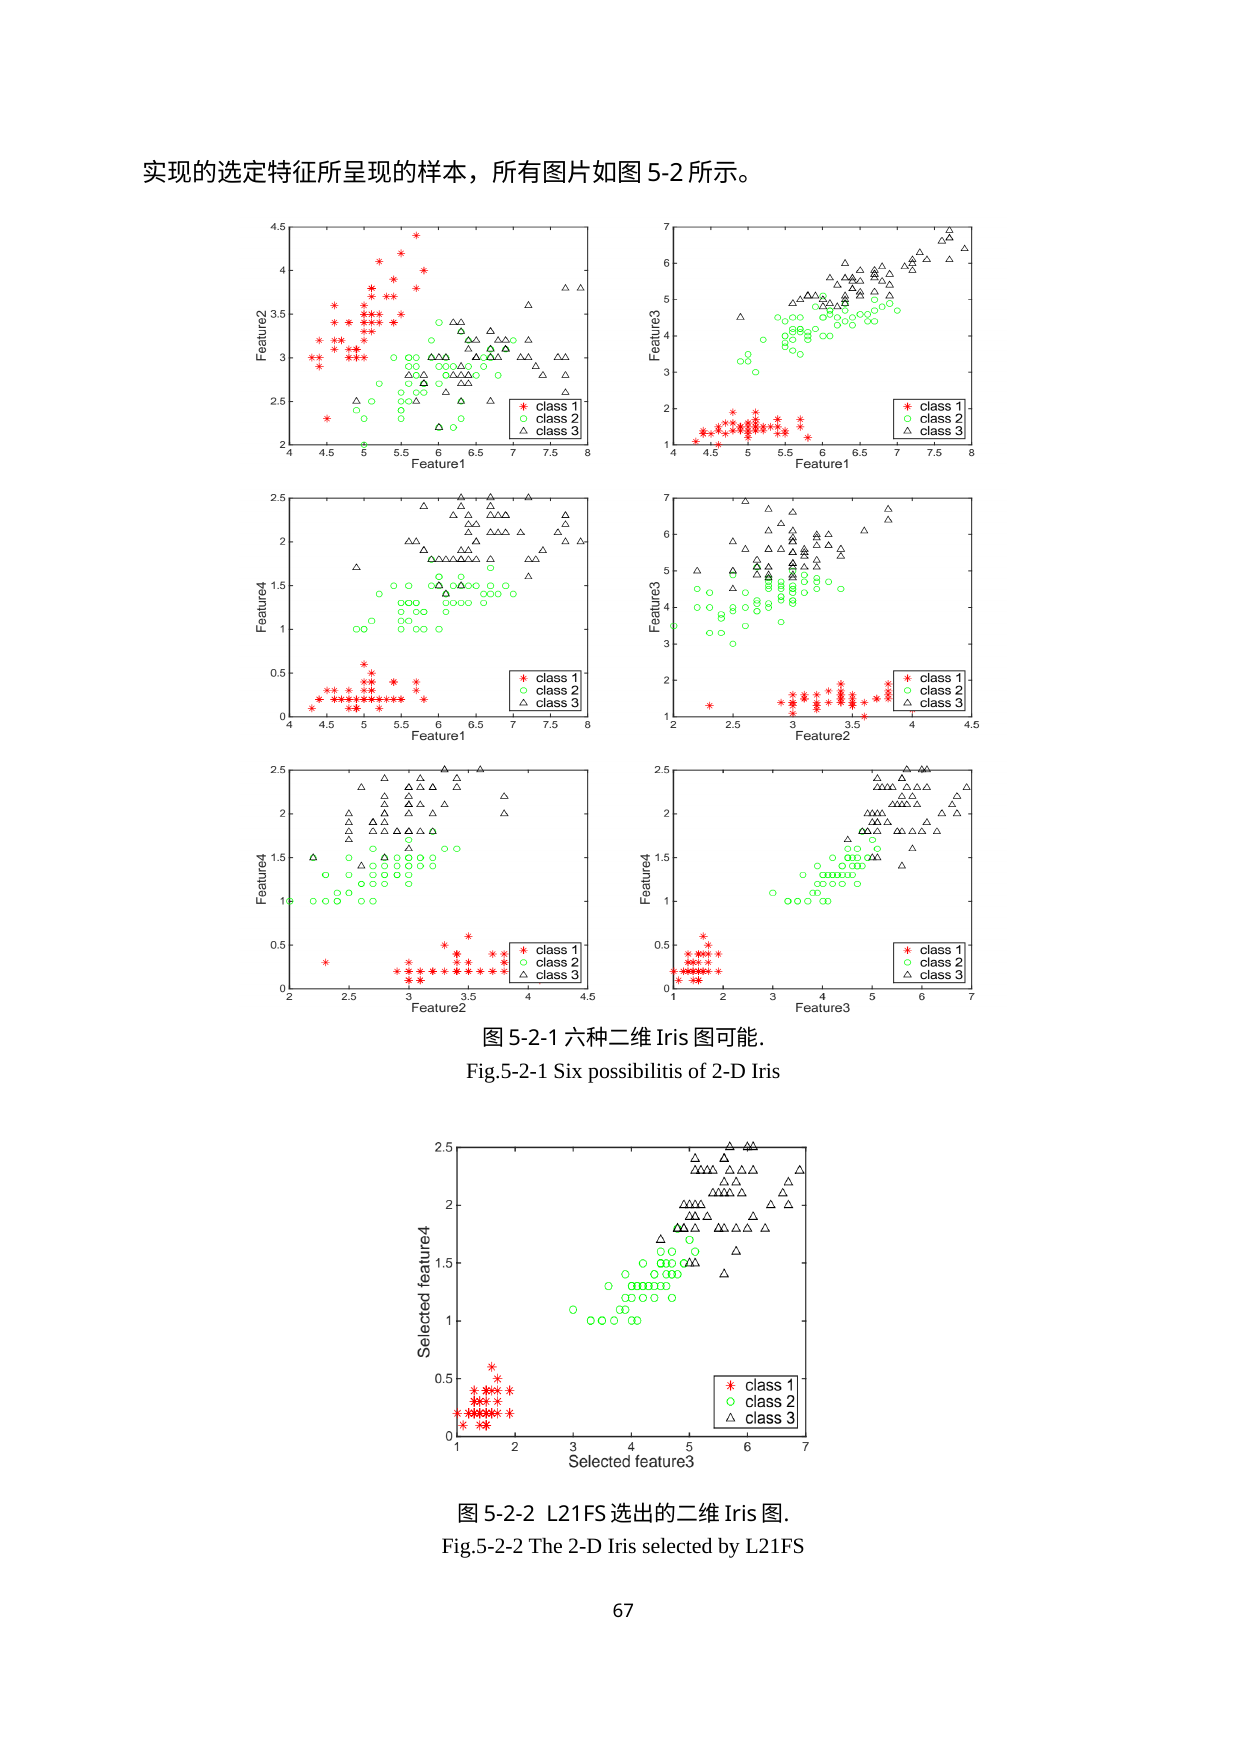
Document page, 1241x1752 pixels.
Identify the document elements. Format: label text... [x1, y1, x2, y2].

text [142, 136, 1104, 204]
text 图5-2-1六种二维Iris图可能. [142, 1019, 1104, 1053]
text Fig.5-2-1 Six possibilitis of 2-D Iris [142, 1053, 1104, 1087]
text 图5-2-2 L21FS选出的二维Iris图. [142, 1495, 1104, 1529]
text Fig.5-2-2 The 2-D Iris selected by L21FS [142, 1529, 1104, 1563]
